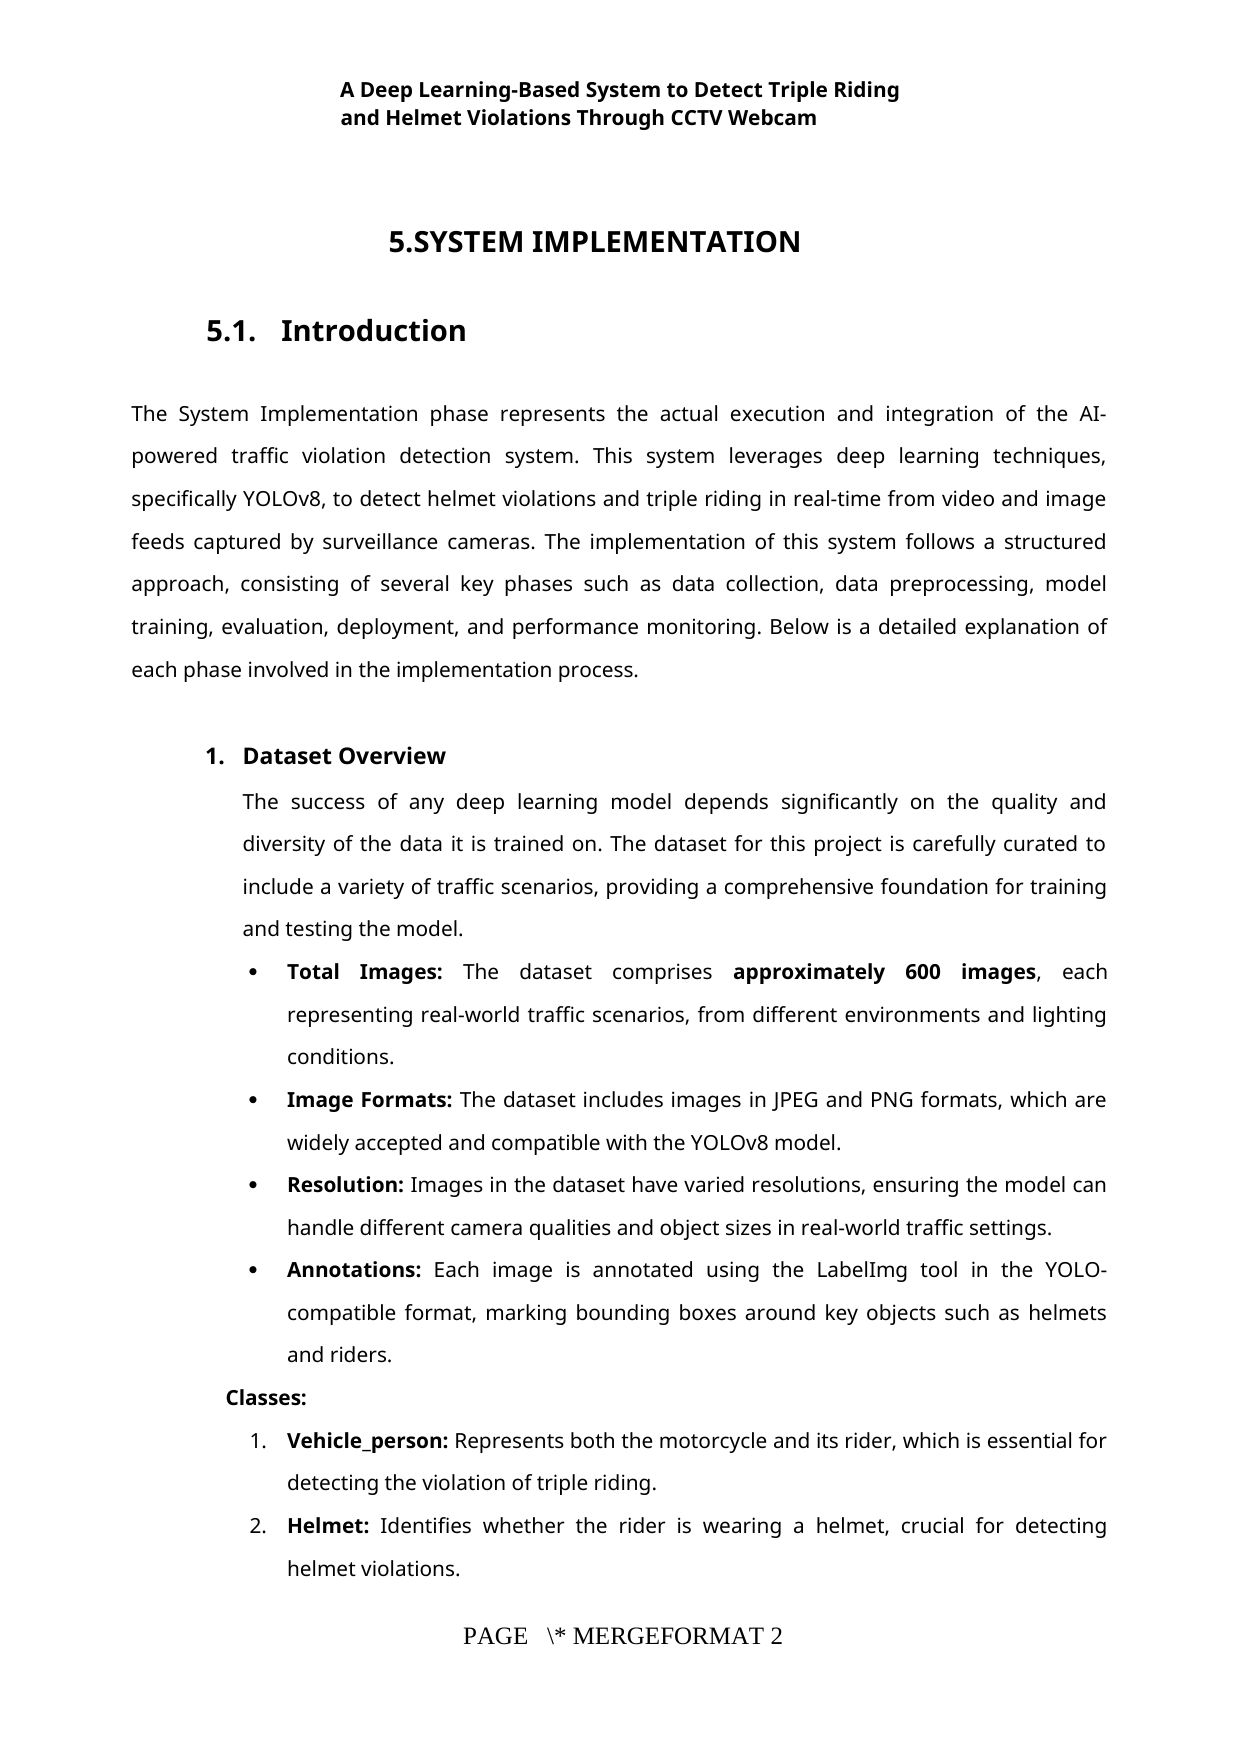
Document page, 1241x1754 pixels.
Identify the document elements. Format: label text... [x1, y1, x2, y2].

list Vehicle_person: Represents both the motorcycle and its rider, which is essential for detecting the violation of triple riding. [249, 1426, 1108, 1497]
list Image Formats: The dataset includes images in JPEG and PNG formats, which are widely accepted and compatible with the YOLOv8 model. [249, 1085, 1108, 1156]
list Helmet: Identifies whether the rider is wearing a helmet, crucial for detecting helmet violations. [249, 1511, 1108, 1582]
list Annotations: Each image is annotated using the LabelImg tool in the YOLO-compatible format, marking bounding boxes around key objects such as helmets and riders. [249, 1255, 1108, 1369]
list Introduction [206, 310, 1108, 350]
text The success of any deep learning model depends significantly on the quality and diversity of the data it is trained on. The dataset for this project is carefully curated to include a variety of traffic scenarios, providing a comprehensive foundation for training and testing the model. [242, 787, 1108, 943]
list Dataset Overview [205, 740, 1108, 771]
text 5.SYSTEM IMPLEMENTATION [169, 222, 1108, 261]
list Classes: [212, 1383, 1108, 1412]
list Total Images: The dataset comprises approximately 600 images, each representing real-world traffic scenarios, from different environments and lighting conditions. [249, 957, 1108, 1071]
text The System Implementation phase represents the actual execution and integration of the AI-powered traffic violation detection system. This system leverages deep learning techniques, specifically YOLOv8, to detect helmet violations and triple riding in real-time from video and image feeds captured by surveillance cameras. The implementation of this system follows a structured approach, consisting of several key phases such as data collection, data preprocessing, model training, evaluation, deployment, and performance monitoring. Below is a detailed explanation of each phase involved in the implementation process. [131, 399, 1108, 683]
list Resolution: Images in the dataset have varied resolutions, ensuring the model can handle different camera qualities and object sizes in real-world traffic settings. [249, 1170, 1108, 1241]
